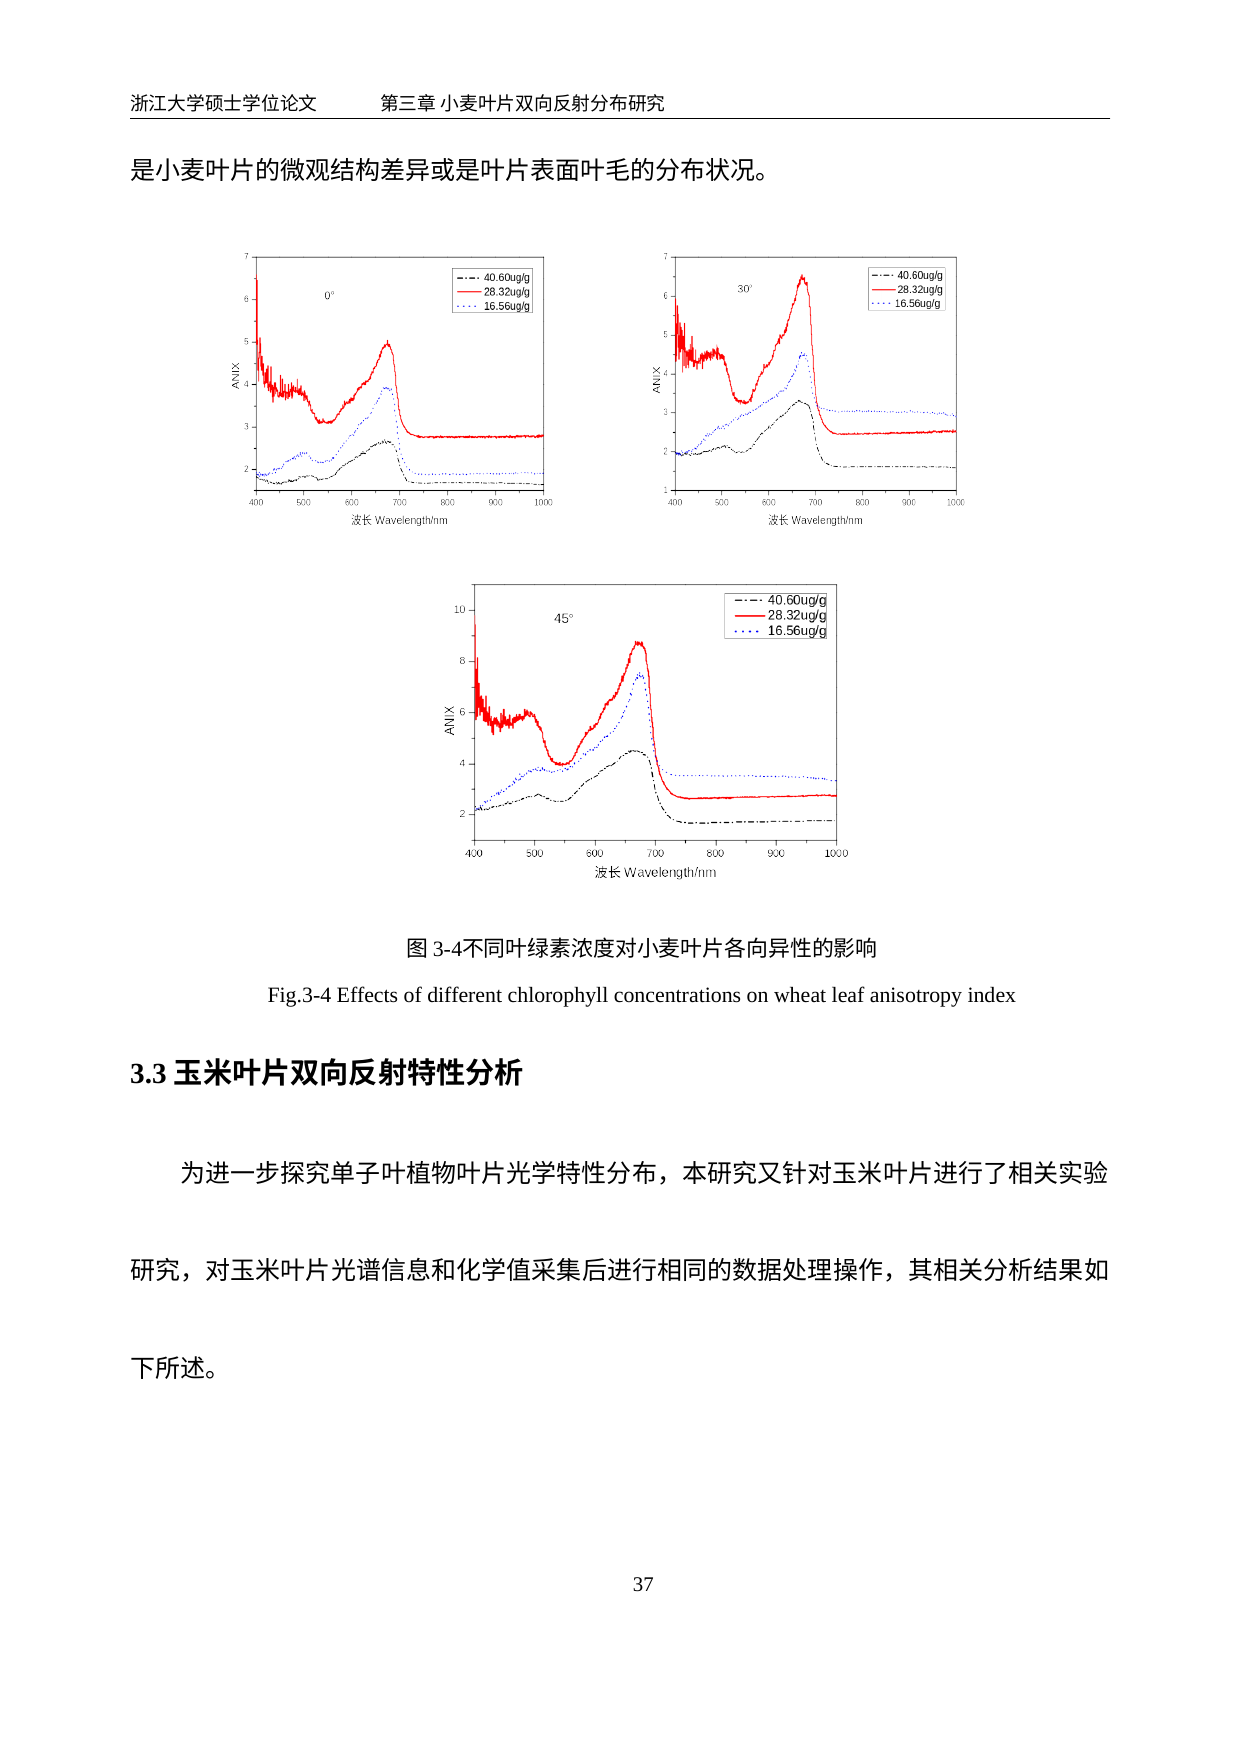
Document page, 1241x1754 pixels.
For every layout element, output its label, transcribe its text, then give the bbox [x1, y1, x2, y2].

text 为进一步探究单子叶植物叶片光学特性分布，本研究又针对玉米叶片进行了相关实验研究，对玉米叶片光谱信息和化学值采集后进行相同的数据处理操作，其相关分析结果如下所述。 [130, 1139, 1110, 1399]
text Fig.3-4 Effects of different chlorophyll concentrations on wheat leaf anisotropy index [130, 978, 1110, 1011]
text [130, 136, 1110, 201]
text 图3-4不同叶绿素浓度对小麦叶片各向异性的影响 [130, 930, 1110, 963]
subtitle 3.3 玉米叶片双向反射特性分析 [130, 1038, 1110, 1103]
